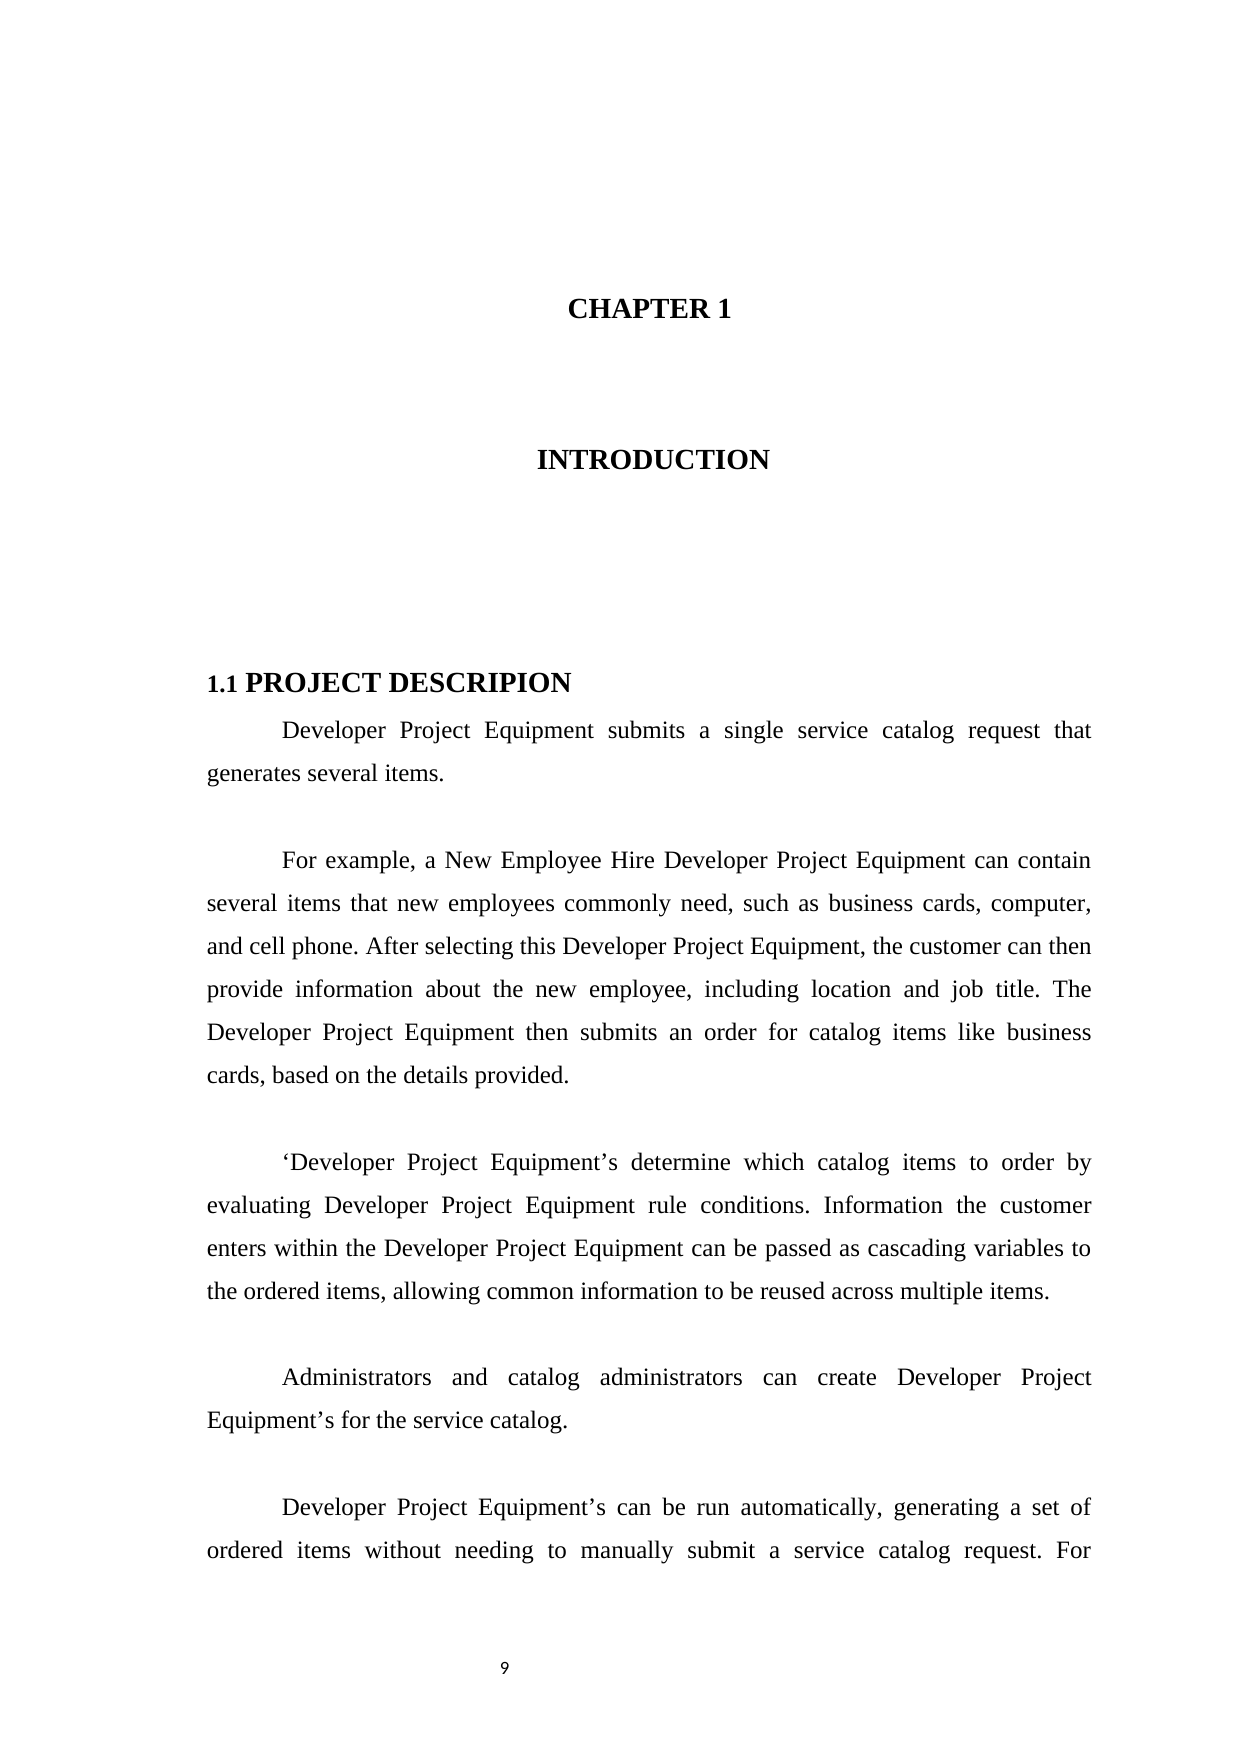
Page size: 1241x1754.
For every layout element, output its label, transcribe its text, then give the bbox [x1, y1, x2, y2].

text Developer Project Equipment submits a single service catalog request that generates several items. [207, 715, 1093, 787]
text CHAPTER 1 [207, 291, 1093, 325]
text For example, a New Employee Hire Developer Project Equipment can contain several items that new employees commonly need, such as business cards, computer, and cell phone. After selecting this Developer Project Equipment, the customer can then provide information about the new employee, including location and job title. The Developer Project Equipment then submits an order for catalog items like business cards, based on the details provided. [207, 845, 1093, 1089]
text ‘Developer Project Equipment’s determine which catalog items to order by evaluating Developer Project Equipment rule conditions. Information the customer enters within the Developer Project Equipment can be passed as cascading variables to the ordered items, allowing common information to be reused across multiple items. [207, 1147, 1093, 1305]
text 1.1 PROJECT DESCRIPION [207, 665, 1093, 699]
text INTRODUCTION [207, 442, 1093, 476]
text Administrators and catalog administrators can create Developer Project Equipment’s for the service catalog. [207, 1362, 1093, 1434]
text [207, 1492, 1093, 1563]
